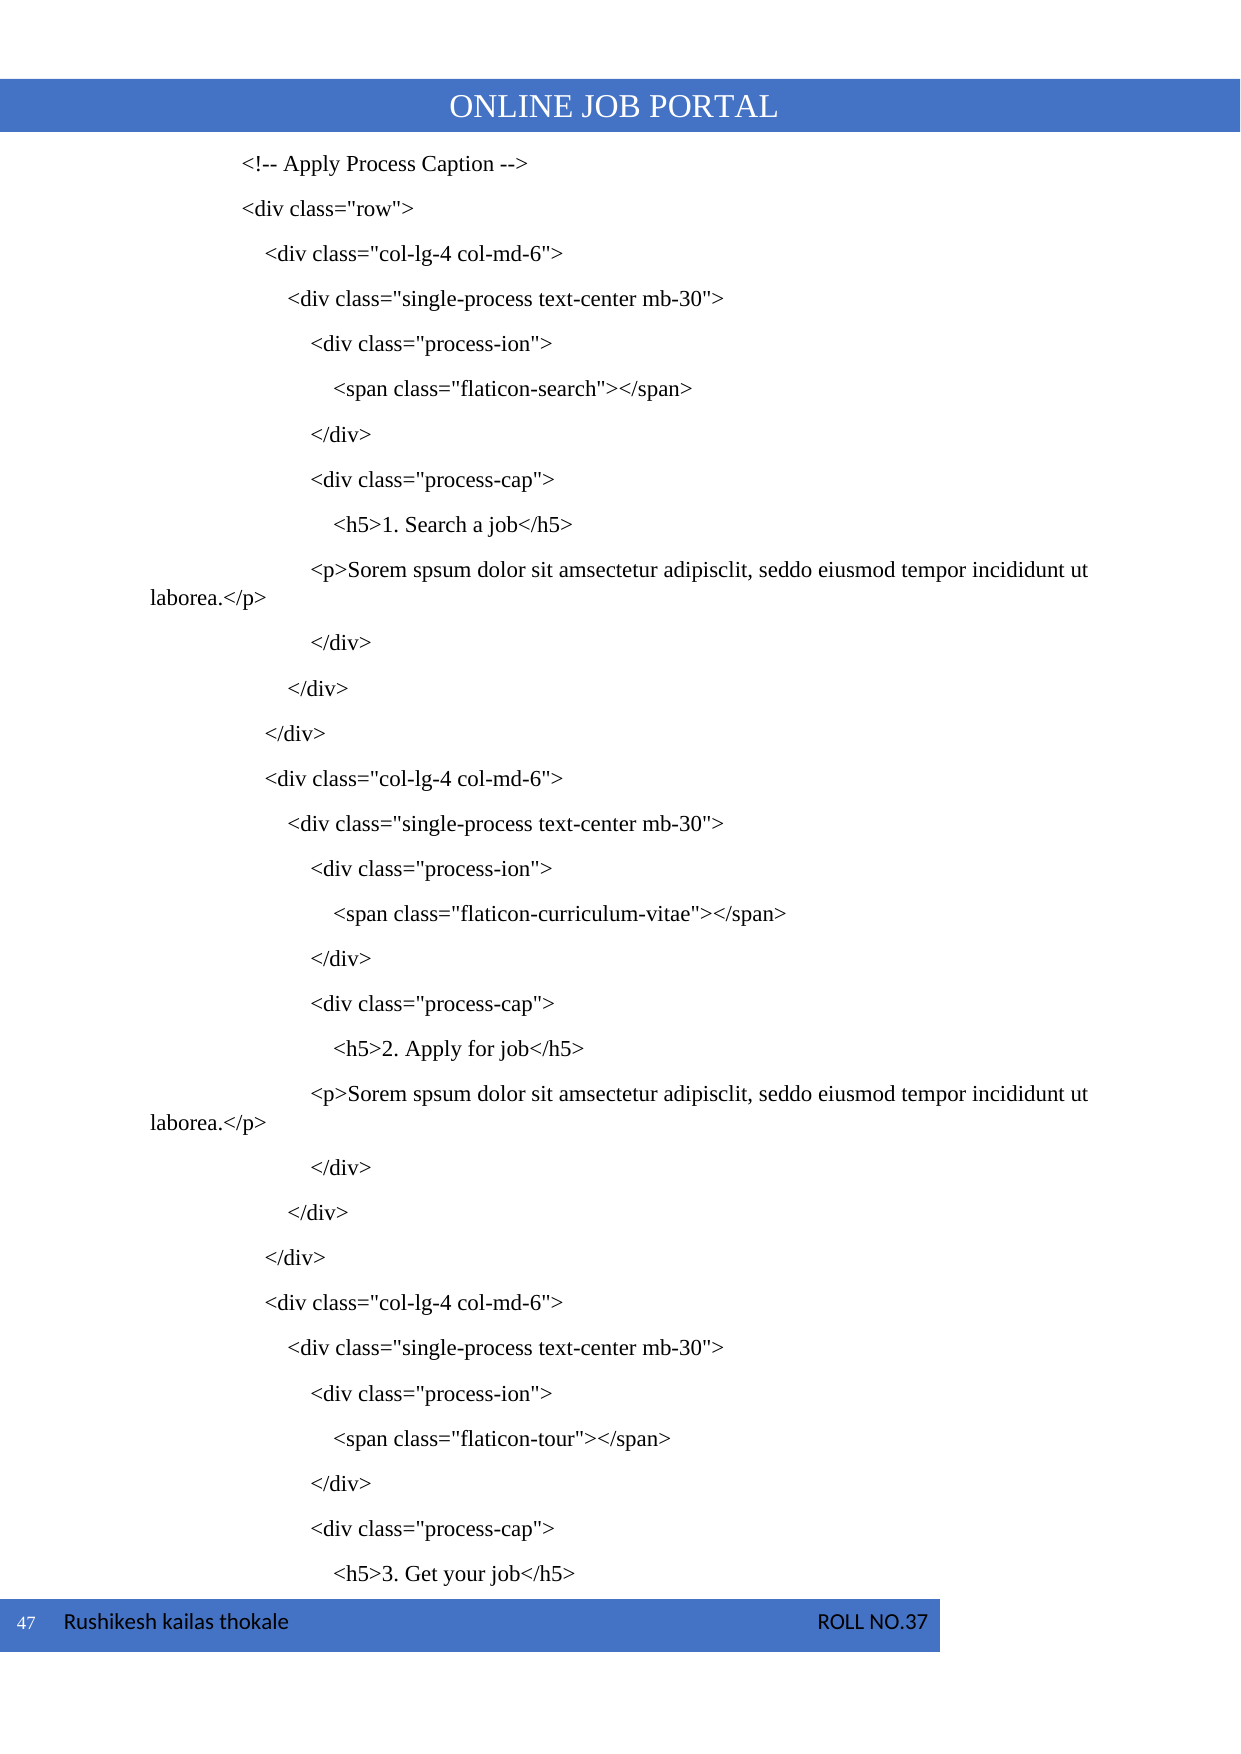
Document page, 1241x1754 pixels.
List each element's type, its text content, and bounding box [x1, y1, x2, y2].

text <!-- Apply Process Caption --> [150, 150, 1090, 176]
text <div class="process-cap"> [150, 466, 1090, 492]
text <div class="col-lg-4 col-md-6"> [150, 1289, 1090, 1316]
text <span class="flaticon-tour"></span> [150, 1425, 1090, 1451]
text <div class="process-cap"> [150, 1515, 1090, 1541]
text <p>Sorem spsum dolor sit amsectetur adipisclit, seddo eiusmod tempor incididunt ut laborea.</p> [150, 1081, 1090, 1135]
text <div class="process-cap"> [150, 990, 1090, 1017]
text </div> [150, 1244, 1090, 1271]
text </div> [150, 1470, 1090, 1496]
text <div class="process-ion"> [150, 855, 1090, 881]
text <div class="col-lg-4 col-md-6"> [150, 240, 1090, 267]
text <h5>3. Get your job</h5> [150, 1560, 1090, 1586]
text <div class="process-ion"> [150, 330, 1090, 357]
text </div> [150, 945, 1090, 972]
text <div class="process-ion"> [150, 1379, 1090, 1406]
text </div> [150, 720, 1090, 746]
text <p>Sorem spsum dolor sit amsectetur adipisclit, seddo eiusmod tempor incididunt ut laborea.</p> [150, 556, 1090, 611]
text </div> [150, 421, 1090, 447]
text <div class="single-process text-center mb-30"> [150, 810, 1090, 836]
text <span class="flaticon-curriculum-vitae"></span> [150, 900, 1090, 926]
text <div class="single-process text-center mb-30"> [150, 1334, 1090, 1361]
text <span class="flaticon-search"></span> [150, 376, 1090, 402]
text </div> [150, 629, 1090, 656]
text <div class="single-process text-center mb-30"> [150, 285, 1090, 312]
text <div class="col-lg-4 col-md-6"> [150, 765, 1090, 791]
text </div> [150, 1154, 1090, 1180]
text </div> [150, 674, 1090, 701]
text <h5>2. Apply for job</h5> [150, 1035, 1090, 1062]
text </div> [150, 1199, 1090, 1226]
text <div class="row"> [150, 195, 1090, 221]
text <h5>1. Search a job</h5> [150, 511, 1090, 537]
